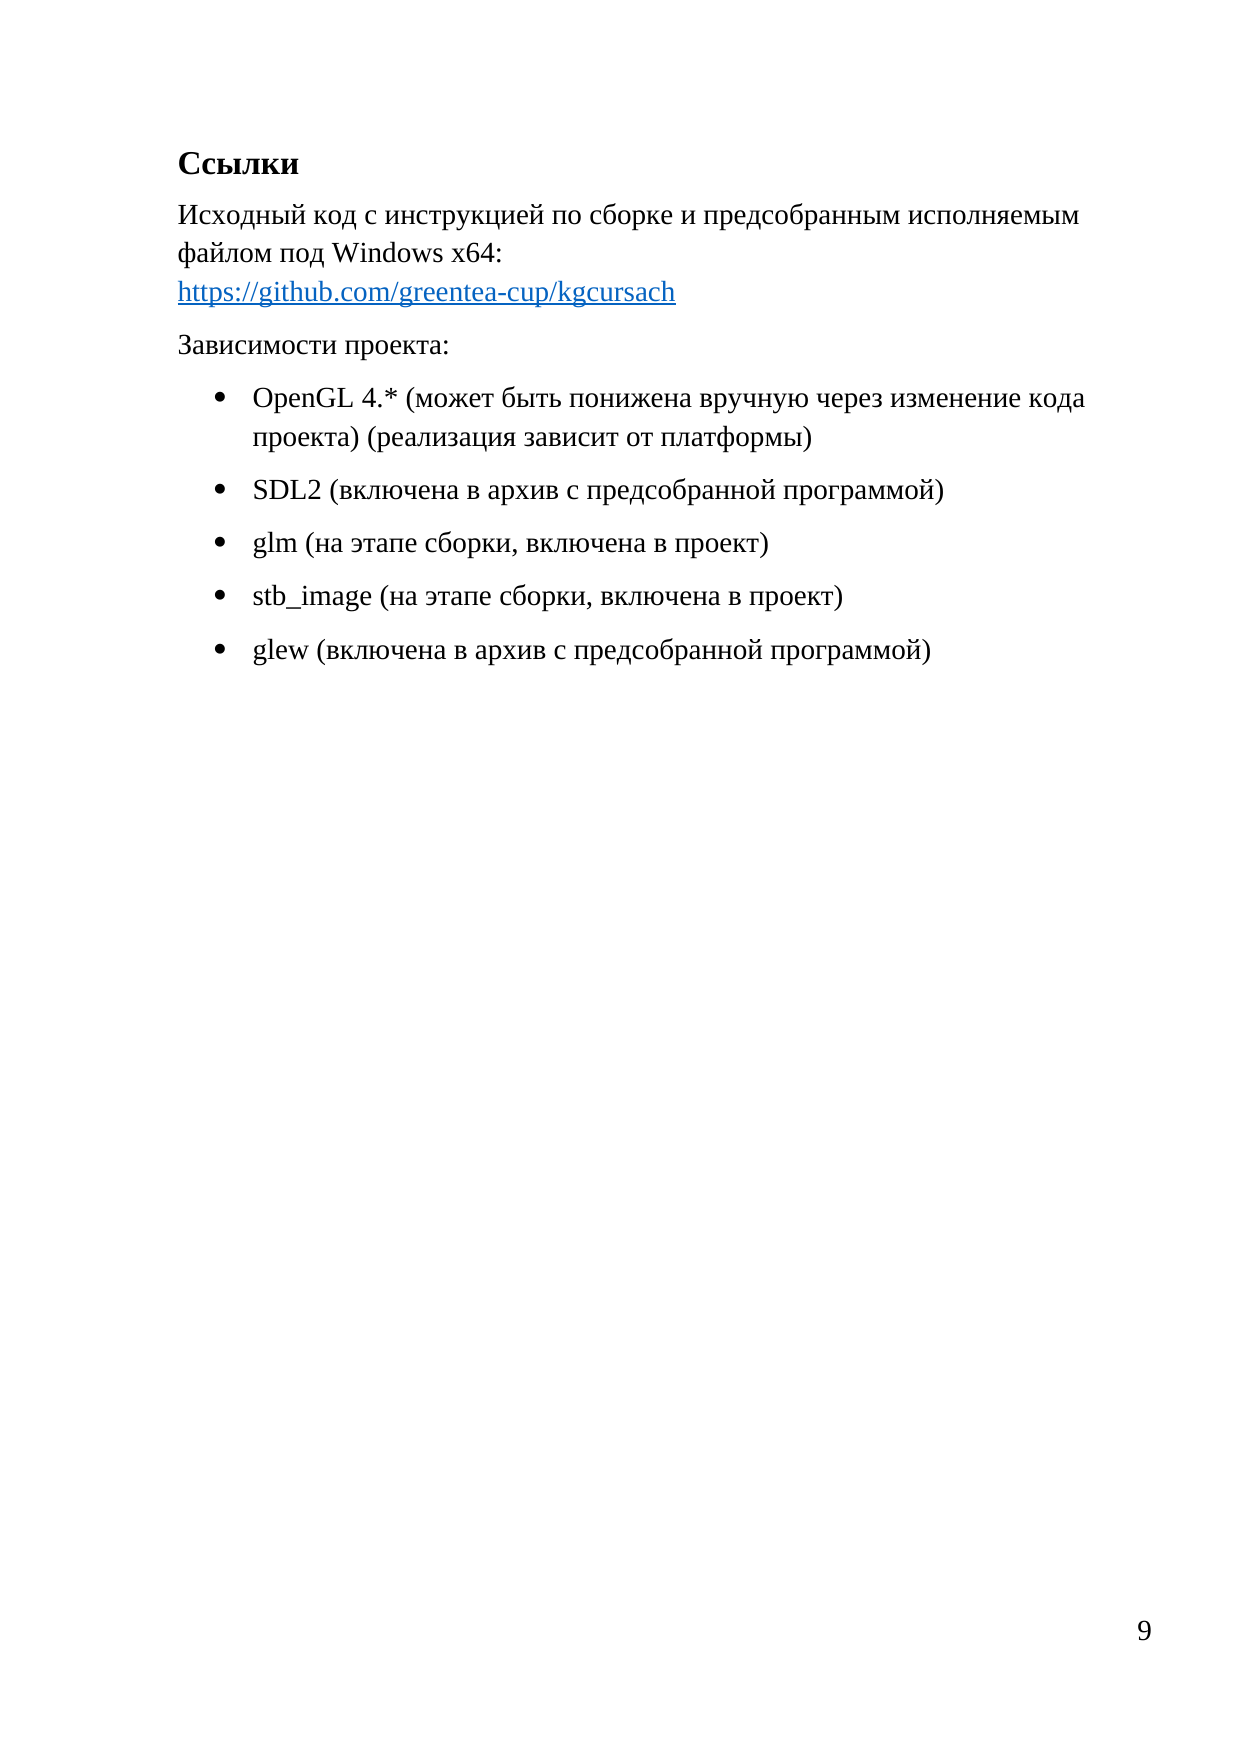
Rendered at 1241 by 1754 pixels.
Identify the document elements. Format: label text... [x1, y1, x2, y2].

list glew (включена в архив с предсобранной программой) [215, 632, 1152, 665]
text Исходный код с инструкцией по сборке и предсобранным исполняемым файлом под Windows x64: https://github.com/greentea-cup/kgcursach [177, 197, 1152, 308]
list stb_image (на этапе сборки, включена в проект) [215, 578, 1152, 612]
list OpenGL 4.* (может быть понижена вручную через изменение кода проекта) (реализация зависит от платформы) [215, 380, 1152, 452]
subtitle Ссылки [177, 143, 1152, 181]
text Зависимости проекта: [177, 327, 1152, 361]
list SDL2 (включена в архив с предсобранной программой) [215, 472, 1152, 506]
list glm (на этапе сборки, включена в проект) [215, 525, 1152, 559]
